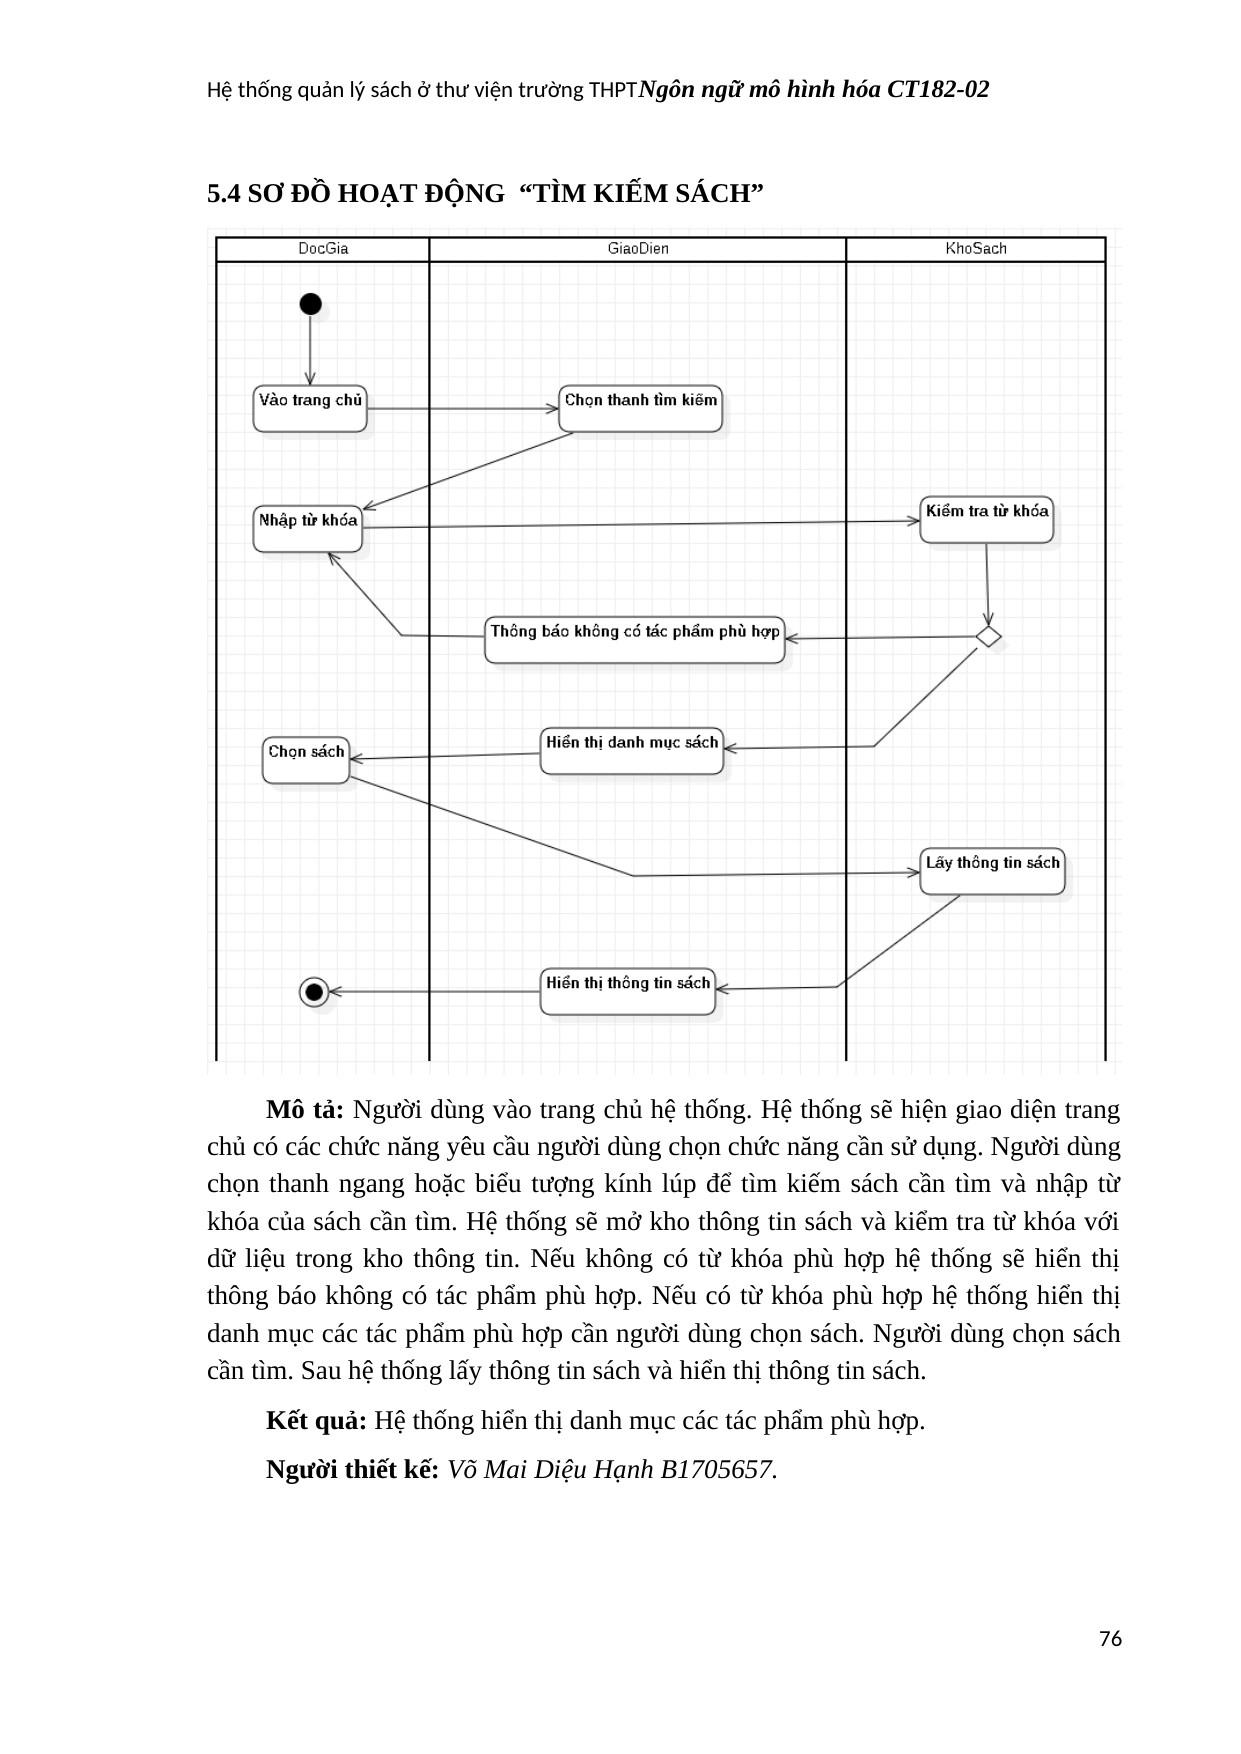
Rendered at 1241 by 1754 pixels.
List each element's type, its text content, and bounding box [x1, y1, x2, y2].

picture [206, 227, 1123, 1075]
text Kết quả: Hệ thống hiển thị danh mục các tác phẩm phù hợp. [207, 1404, 1122, 1435]
subtitle SƠ ĐỒ HOẠT ĐỘNG “TÌM KIẾM SÁCH” [207, 177, 1122, 208]
text Mô tả: Người dùng vào trang chủ hệ thống. Hệ thống sẽ hiện giao diện trang chủ có các chức năng yêu cầu người dùng chọn chức năng cần sử dụng. Người dùng chọn thanh ngang hoặc biểu tượng kính lúp để tìm kiếm sách cần tìm và nhập từ khóa của sách cần tìm. Hệ thống sẽ mở kho thông tin sách và kiểm tra từ khóa với dữ liệu trong kho thông tin. Nếu không có từ khóa phù hợp hệ thống sẽ hiển thị thông báo không có tác phẩm phù hợp. Nếu có từ khóa phù hợp hệ thống hiển thị danh mục các tác phẩm phù hợp cần người dùng chọn sách. Người dùng chọn sách cần tìm. Sau hệ thống lấy thông tin sách và hiển thị thông tin sách. [207, 1093, 1122, 1385]
text Người thiết kế: Võ Mai Diệu Hạnh B1705657. [207, 1454, 1122, 1485]
